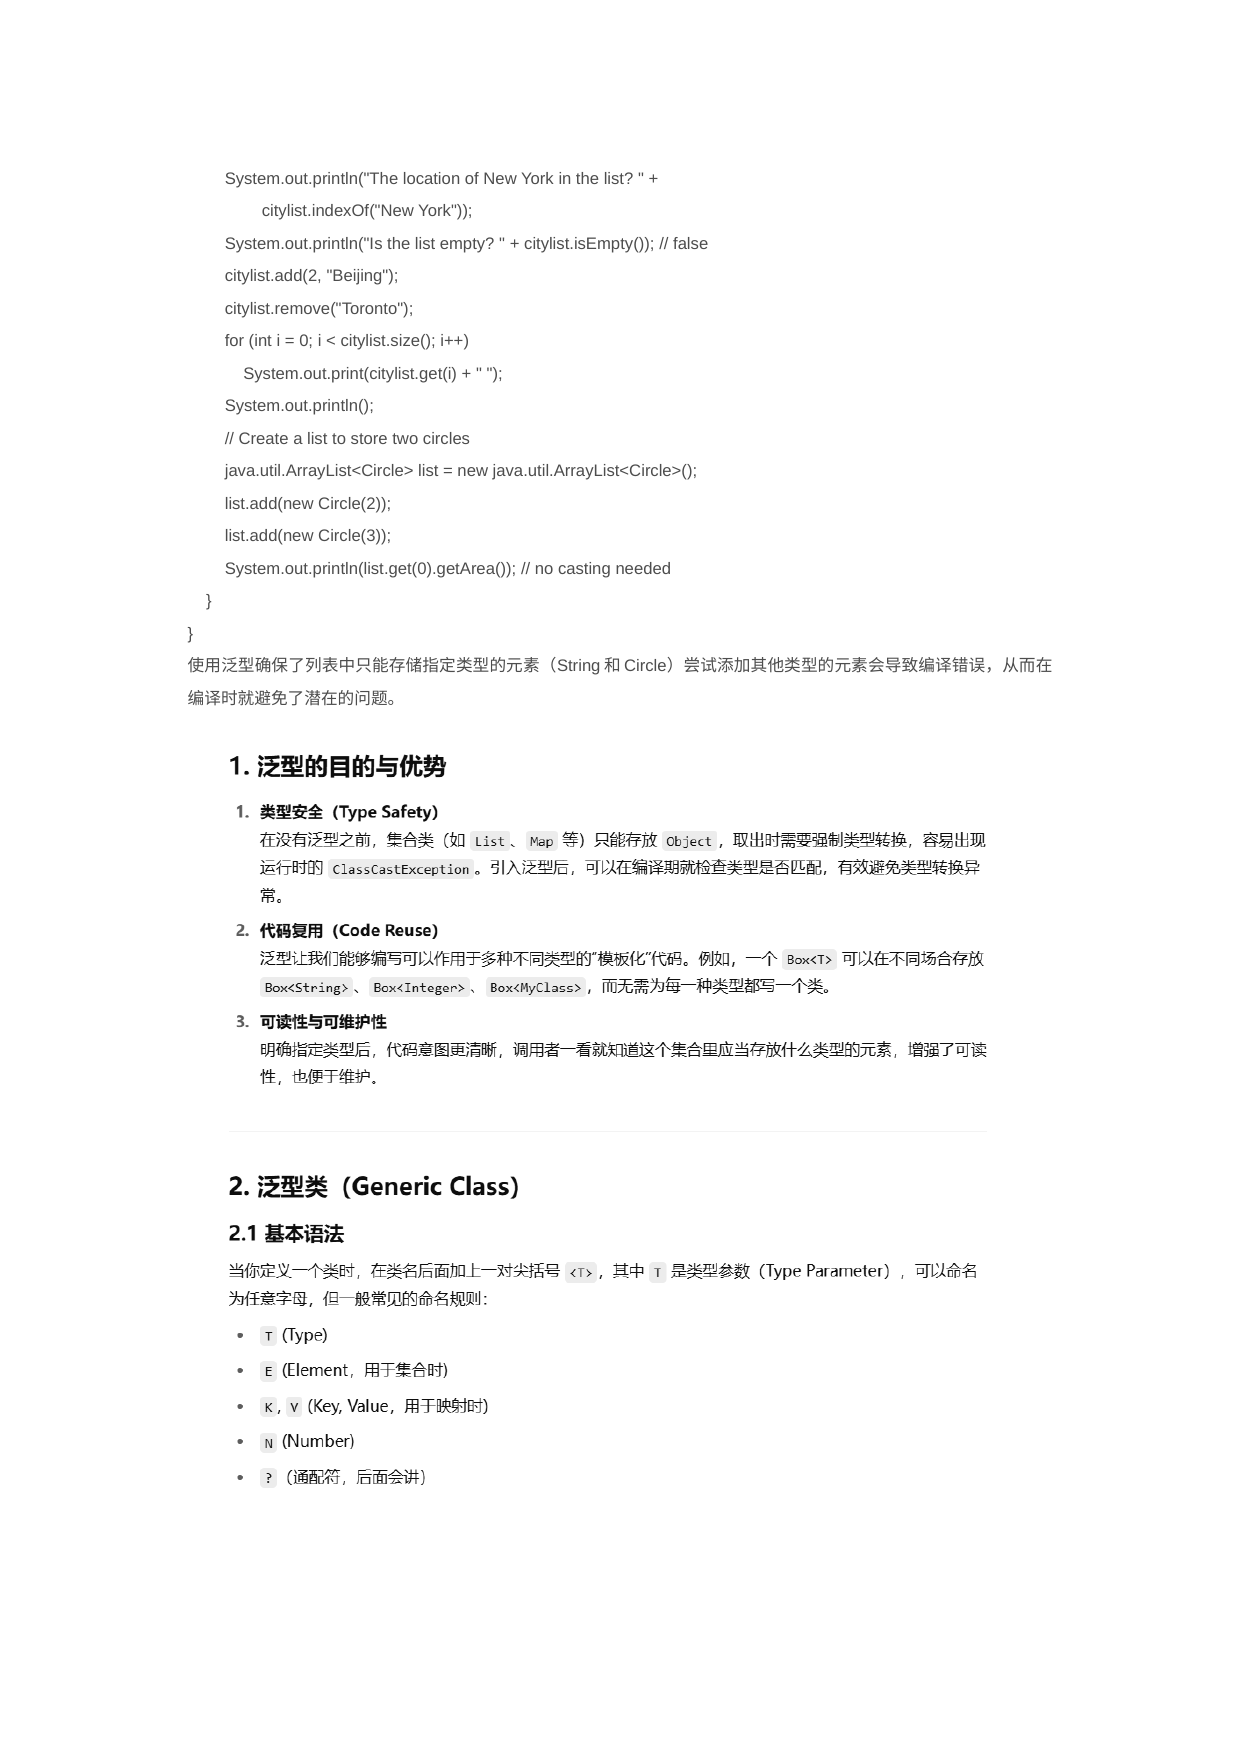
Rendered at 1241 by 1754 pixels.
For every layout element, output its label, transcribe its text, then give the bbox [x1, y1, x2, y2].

text System.out.println("The location of New York in the list? " + [187, 162, 1053, 194]
text System.out.println("Is the list empty? " + citylist.isEmpty()); // false [187, 227, 1053, 259]
text list.add(new Circle(2)); [187, 487, 1053, 519]
text 使用泛型确保了列表中只能存储指定类型的元素（String和Circle）尝试添加其他类型的元素会导致编译错误，从而在编译时就避免了潜在的问题。 [187, 664, 1053, 714]
text System.out.print(citylist.get(i) + " "); [187, 357, 1053, 389]
text System.out.println(list.get(0).getArea()); // no casting needed [187, 552, 1053, 584]
text System.out.println(); [187, 389, 1053, 422]
text for (int i = 0; i < citylist.size(); i++) [187, 324, 1053, 357]
text } [187, 617, 1053, 649]
text // Create a list to store two circles [187, 422, 1053, 454]
text 使用泛型确保了列表中只能存储指定类型的元素（String和Circle）尝试添加其他类型的元素会导致编译错误，从而在编译时就避免了潜在的问题。 [187, 649, 1053, 663]
text citylist.remove("Toronto"); [187, 292, 1053, 324]
text list.add(new Circle(3)); [187, 519, 1053, 552]
picture [187, 747, 1053, 1491]
text citylist.add(2, "Beijing"); [187, 259, 1053, 292]
text java.util.ArrayList<Circle> list = new java.util.ArrayList<Circle>(); [187, 454, 1053, 487]
text } [187, 584, 1053, 617]
text citylist.indexOf("New York")); [187, 194, 1053, 227]
